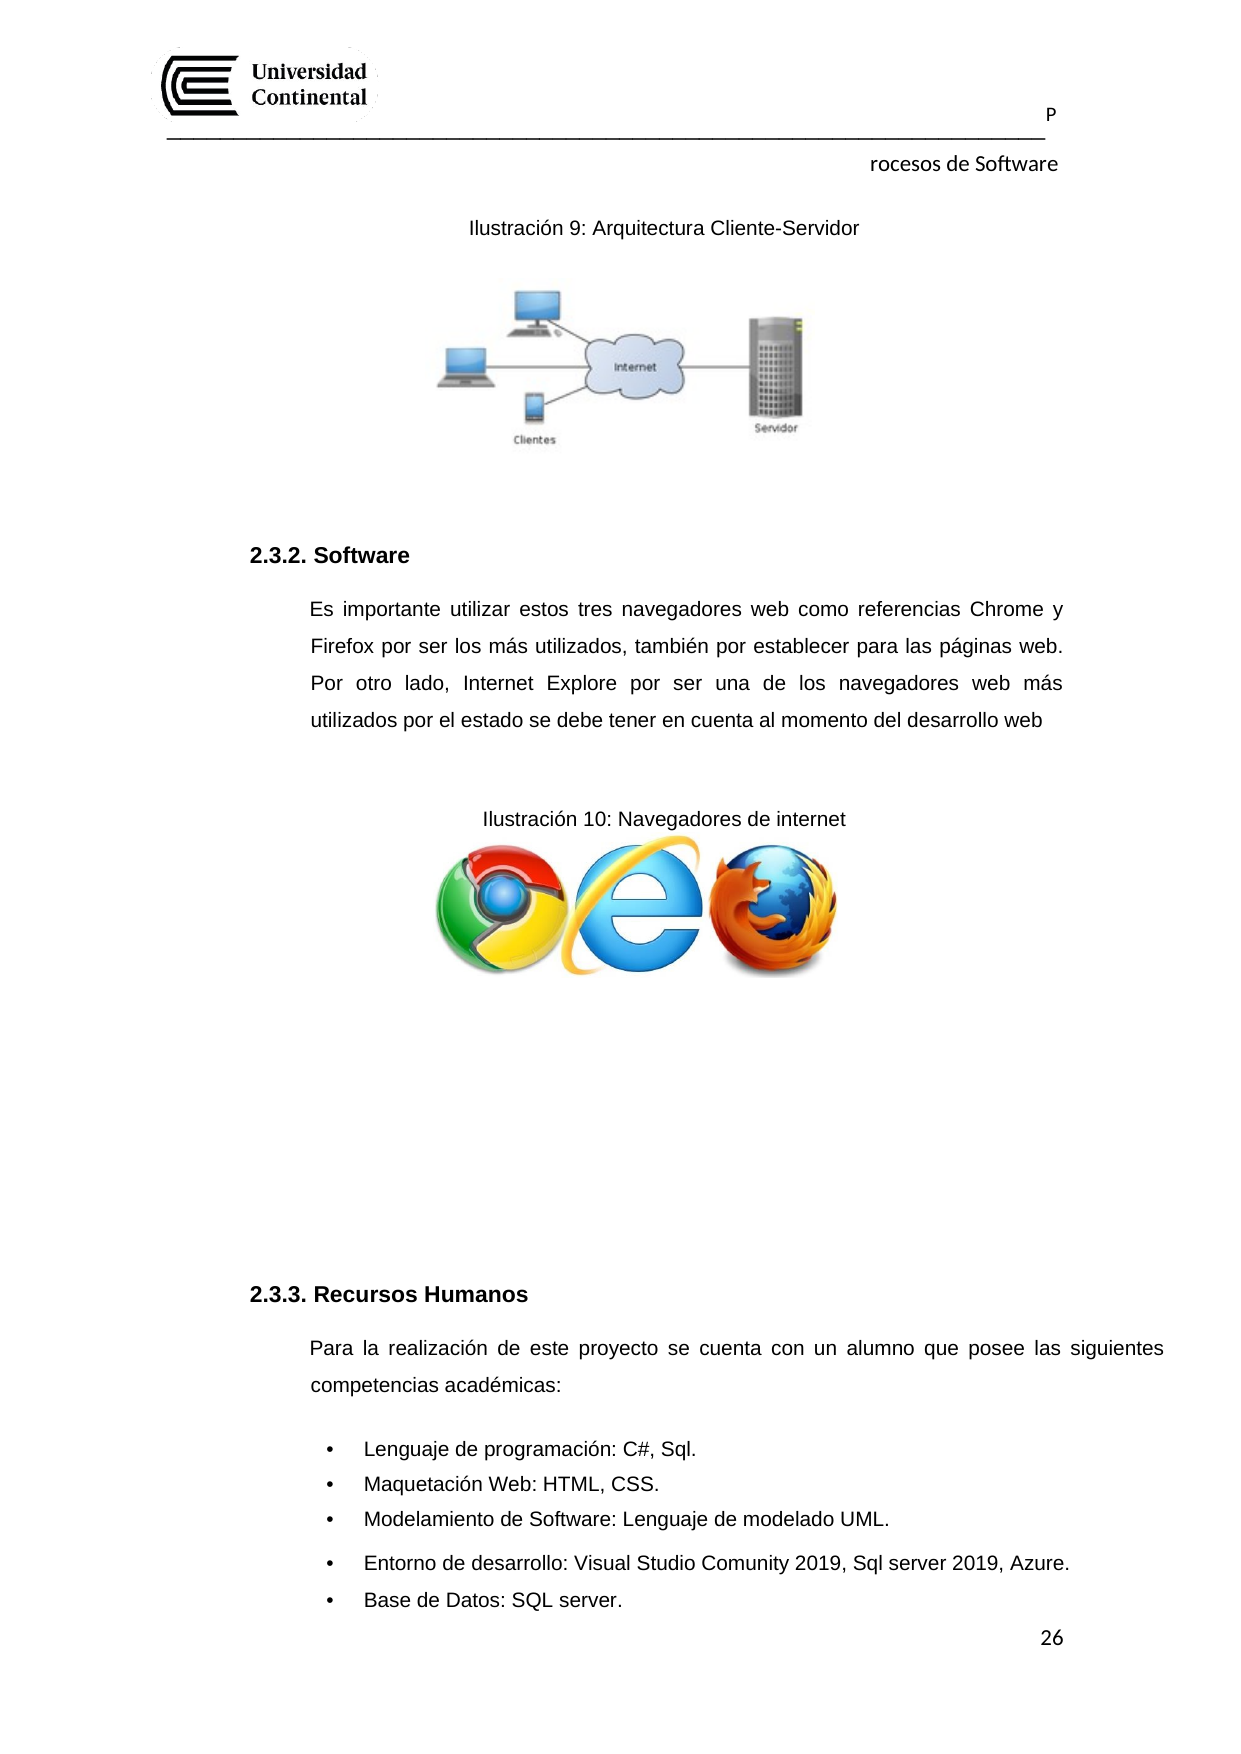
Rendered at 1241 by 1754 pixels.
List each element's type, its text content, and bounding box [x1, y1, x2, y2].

picture [424, 278, 815, 466]
subtitle 2.3.2. Software [249, 542, 1165, 568]
list Base de Datos: SQL server. [326, 1588, 1165, 1612]
list Maquetación Web: HTML, CSS. [326, 1472, 1165, 1496]
text Ilustración 9: Arquitectura Cliente-Servidor [233, 215, 1095, 239]
picture [141, 44, 383, 122]
text Es importante utilizar estos tres navegadores web como referencias Chrome y Firefox por ser los más utilizados, también por establecer para las páginas web. Por otro lado, Internet Explore por ser una de los navegadores web más utilizados por el estado se debe tener en cuenta al momento del desarrollo web [309, 597, 1064, 732]
subtitle 2.3.3. Recursos Humanos [249, 1281, 1165, 1307]
list Entorno de desarrollo: Visual Studio Comunity 2019, Sql server 2019, Azure. [326, 1551, 1165, 1575]
text Ilustración 10: Navegadores de internet [233, 807, 1095, 831]
picture [423, 832, 849, 978]
text Para la realización de este proyecto se cuenta con un alumno que posee las siguientes competencias académicas: [309, 1336, 1165, 1396]
list Modelamiento de Software: Lenguaje de modelado UML. [326, 1507, 1165, 1531]
list Lenguaje de programación: C#, Sql. [326, 1437, 1165, 1461]
